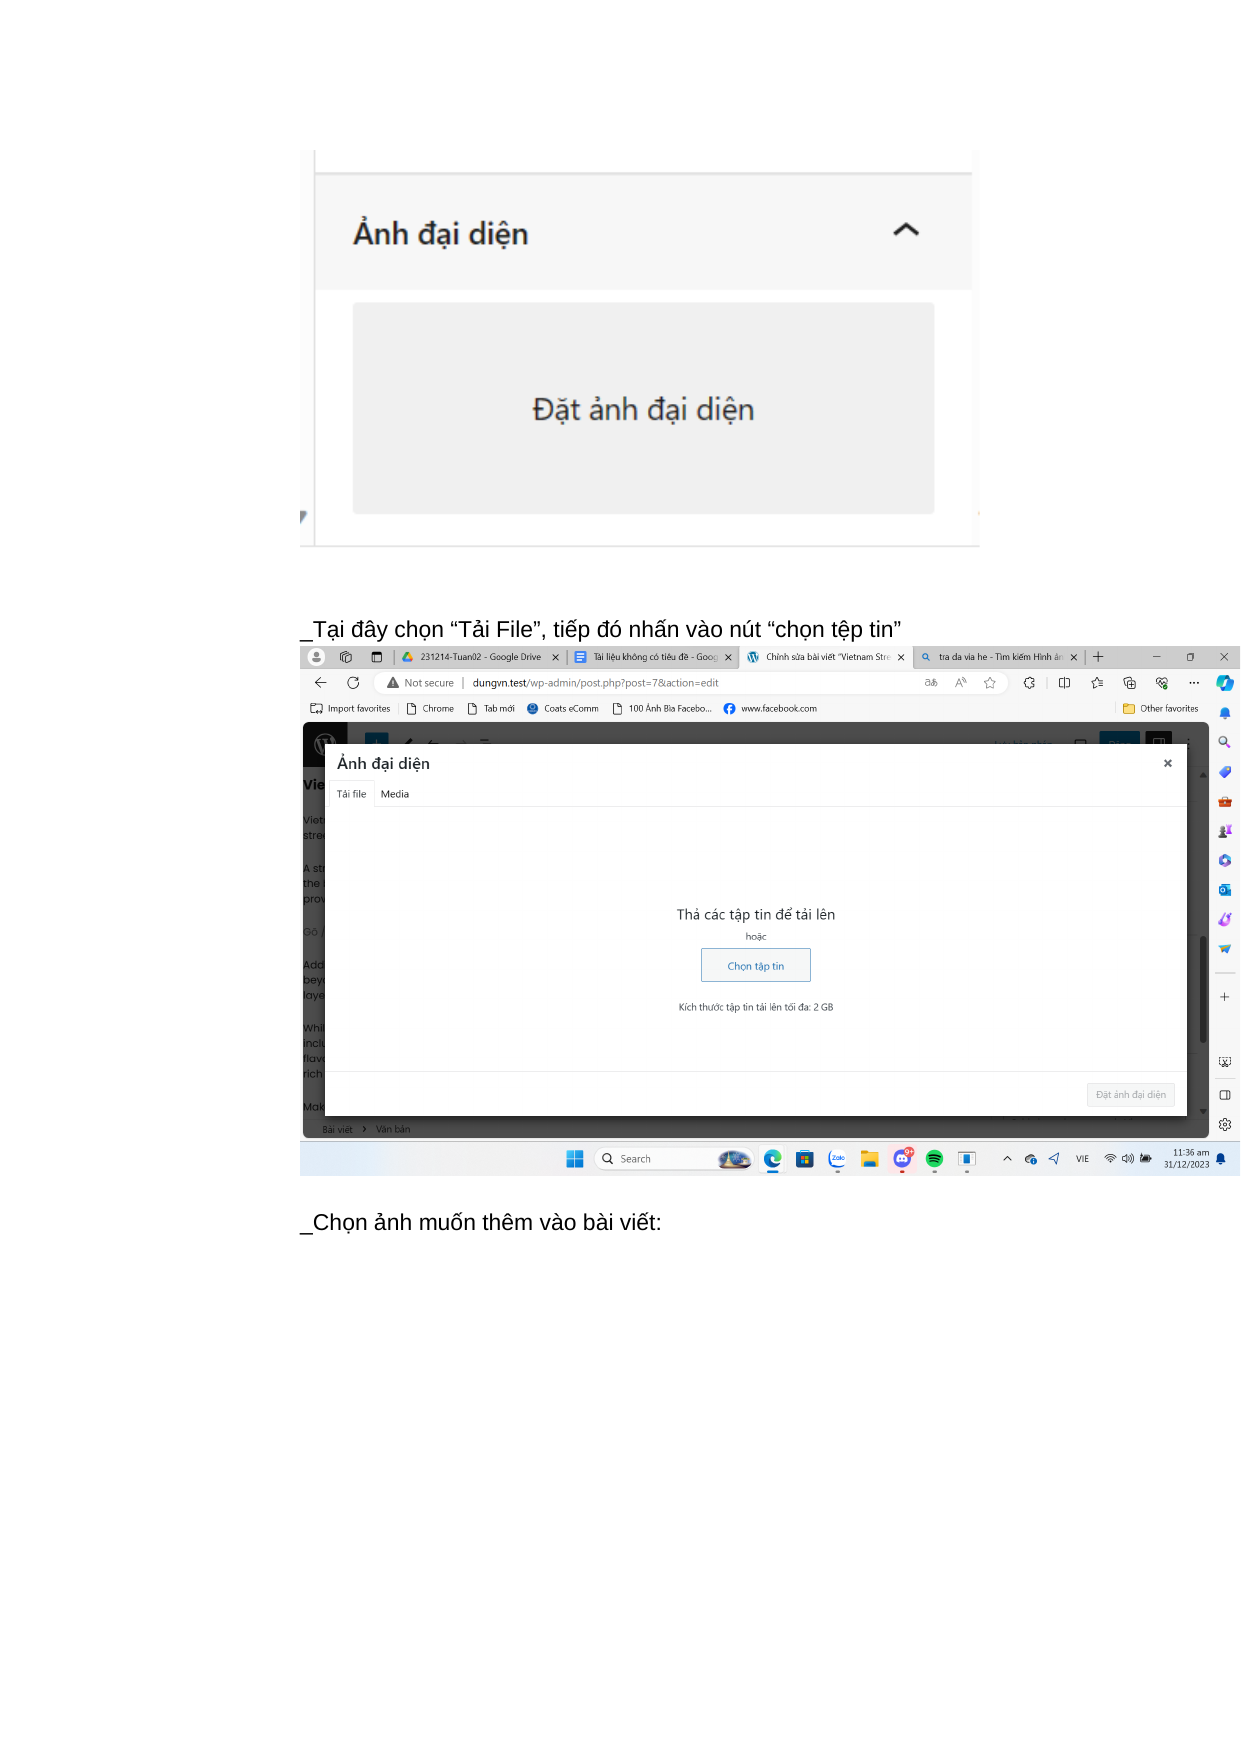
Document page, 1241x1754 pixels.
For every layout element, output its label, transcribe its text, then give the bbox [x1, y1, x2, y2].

text _Chọn ảnh muốn thêm vào bài viết: [300, 1209, 1090, 1236]
picture [300, 646, 1241, 1176]
text _Tại đây chọn “Tải File”, tiếp đó nhấn vào nút “chọn tệp tin” [300, 616, 1090, 642]
picture [300, 150, 980, 552]
